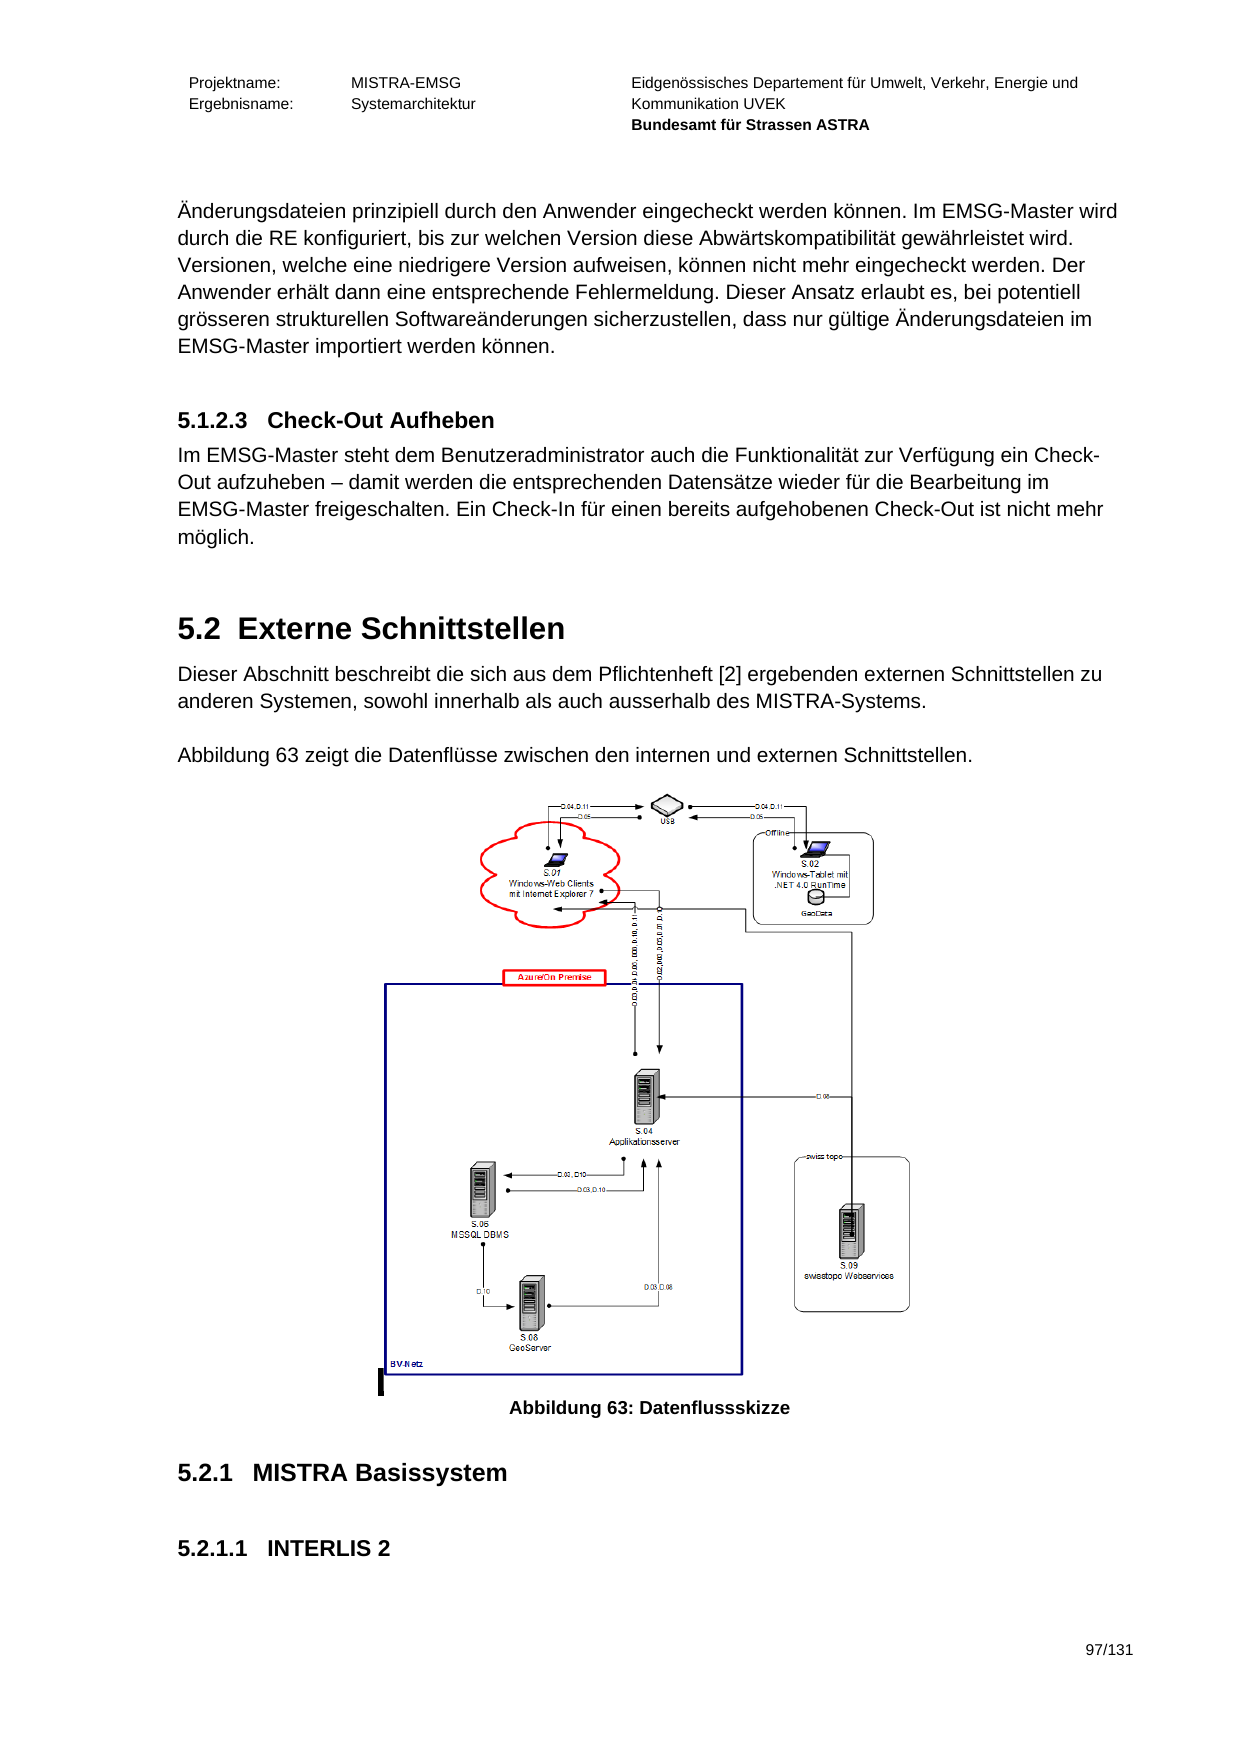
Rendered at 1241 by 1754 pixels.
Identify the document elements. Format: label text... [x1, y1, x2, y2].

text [177, 196, 1122, 358]
subtitle INTERLIS 2 [177, 1534, 1122, 1561]
text Im EMSG-Master steht dem Benutzeradministrator auch die Funktionalität zur Verfügung ein Check-Out aufzuheben – damit werden die entsprechenden Datensätze wieder für die Bearbeitung im EMSG-Master freigeschalten. Ein Check-In für einen bereits aufgehobenen Check-Out ist nicht mehr möglich. [177, 439, 1122, 549]
subtitle Externe Schnittstellen [177, 610, 1122, 646]
text Dieser Abschnitt beschreibt die sich aus dem Pflichtenheft [2] ergebenden externen Schnittstellen zu anderen Systemen, sowohl innerhalb als auch ausserhalb des MISTRA-Systems. [177, 658, 1122, 713]
text Abbildung 63 zeigt die Datenflüsse zwischen den internen und externen Schnittstellen. [177, 740, 1122, 767]
picture [383, 793, 922, 1391]
subtitle MISTRA Basissystem [177, 1458, 1122, 1486]
subtitle Check-Out Aufheben [177, 406, 1122, 433]
text Abbildung 63: Datenflussskizze [177, 1391, 1122, 1418]
